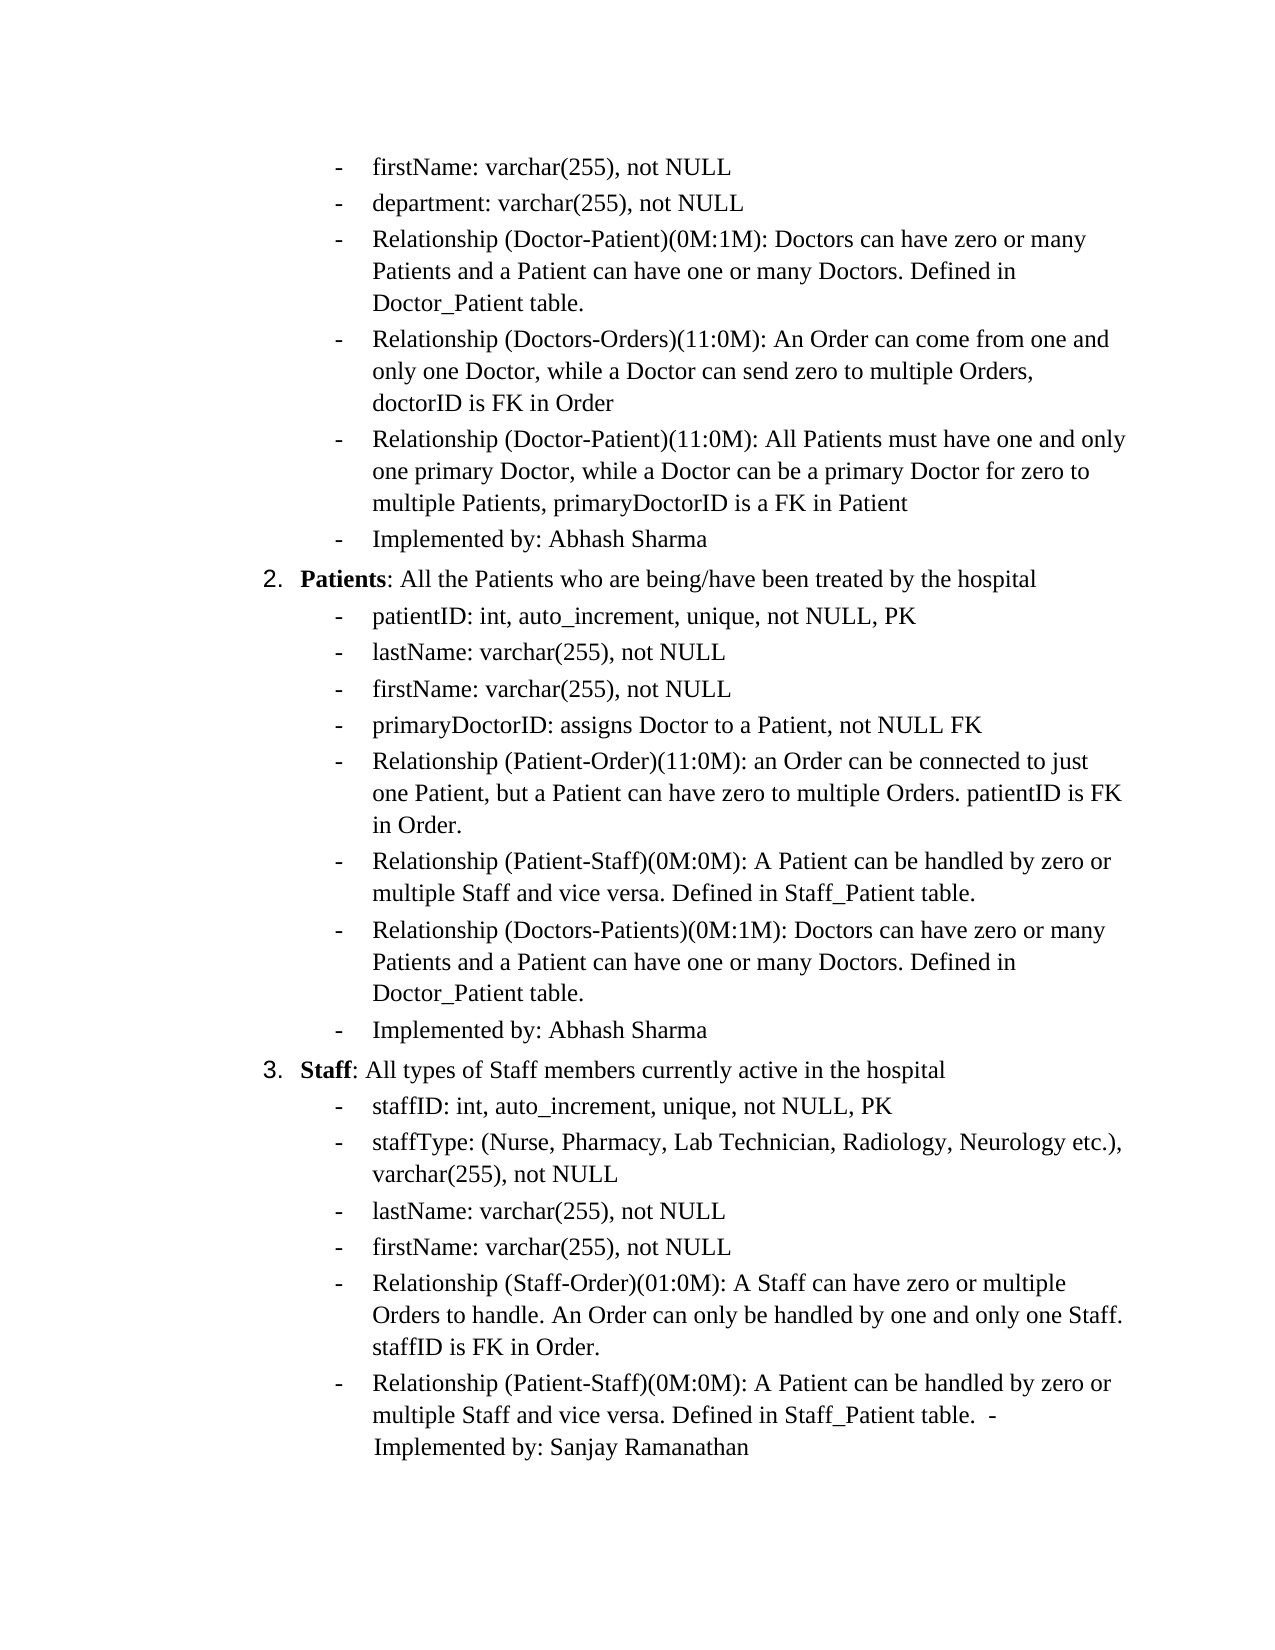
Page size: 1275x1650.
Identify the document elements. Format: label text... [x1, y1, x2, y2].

list Relationship (Doctors-Orders)(11:0M): An Order can come from one and only one Doctor, while a Doctor can send zero to multiple Orders, doctorID is FK in Order [334, 324, 1126, 417]
list Relationship (Patient-Staff)(0M:0M): A Patient can be handled by zero or multiple Staff and vice versa. Defined in Staff_Patient table. - Implemented by: Sanjay Ramanathan [334, 1368, 1126, 1461]
list staffType: (Nurse, Pharmacy, Lab Technician, Radiology, Neurology etc.), varchar(255), not NULL [334, 1127, 1126, 1188]
list lastName: varchar(255), not NULL [334, 637, 1126, 666]
list Implemented by: Abhash Sharma [334, 1015, 1126, 1043]
list department: varchar(255), not NULL [334, 188, 1126, 217]
list Relationship (Patient-Staff)(0M:0M): A Patient can be handled by zero or multiple Staff and vice versa. Defined in Staff_Patient table. [334, 846, 1126, 907]
list staffID: int, auto_increment, unique, not NULL, PK [334, 1091, 1126, 1120]
list patientID: int, auto_increment, unique, not NULL, PK [334, 601, 1126, 630]
list lastName: varchar(255), not NULL [334, 1196, 1126, 1224]
list Relationship (Staff-Order)(01:0M): A Staff can have zero or multiple Orders to handle. An Order can only be handled by one and only one Staff. staffID is FK in Order. [334, 1268, 1126, 1361]
list Patients: All the Patients who are being/have been treated by the hospital [263, 564, 1126, 593]
list Staff: All types of Staff members currently active in the hospital [263, 1055, 1126, 1083]
list Relationship (Doctor-Patient)(11:0M): All Patients must have one and only one primary Doctor, while a Doctor can be a primary Doctor for zero to multiple Patients, primaryDoctorID is a FK in Patient [334, 424, 1126, 517]
list Relationship (Patient-Order)(11:0M): an Order can be connected to just one Patient, but a Patient can have zero to multiple Orders. patientID is FK in Order. [334, 746, 1126, 839]
list firstName: varchar(255), not NULL [334, 674, 1126, 702]
list firstName: varchar(255), not NULL [334, 1232, 1126, 1261]
list primaryDoctorID: assigns Doctor to a Patient, not NULL FK [334, 710, 1126, 739]
list Relationship (Doctors-Patients)(0M:1M): Doctors can have zero or many Patients and a Patient can have one or many Doctors. Defined in Doctor_Patient table. [334, 915, 1126, 1007]
list firstName: varchar(255), not NULL [334, 152, 1126, 180]
list Implemented by: Abhash Sharma [334, 524, 1126, 553]
list Relationship (Doctor-Patient)(0M:1M): Doctors can have zero or many Patients and a Patient can have one or many Doctors. Defined in Doctor_Patient table. [334, 224, 1126, 317]
